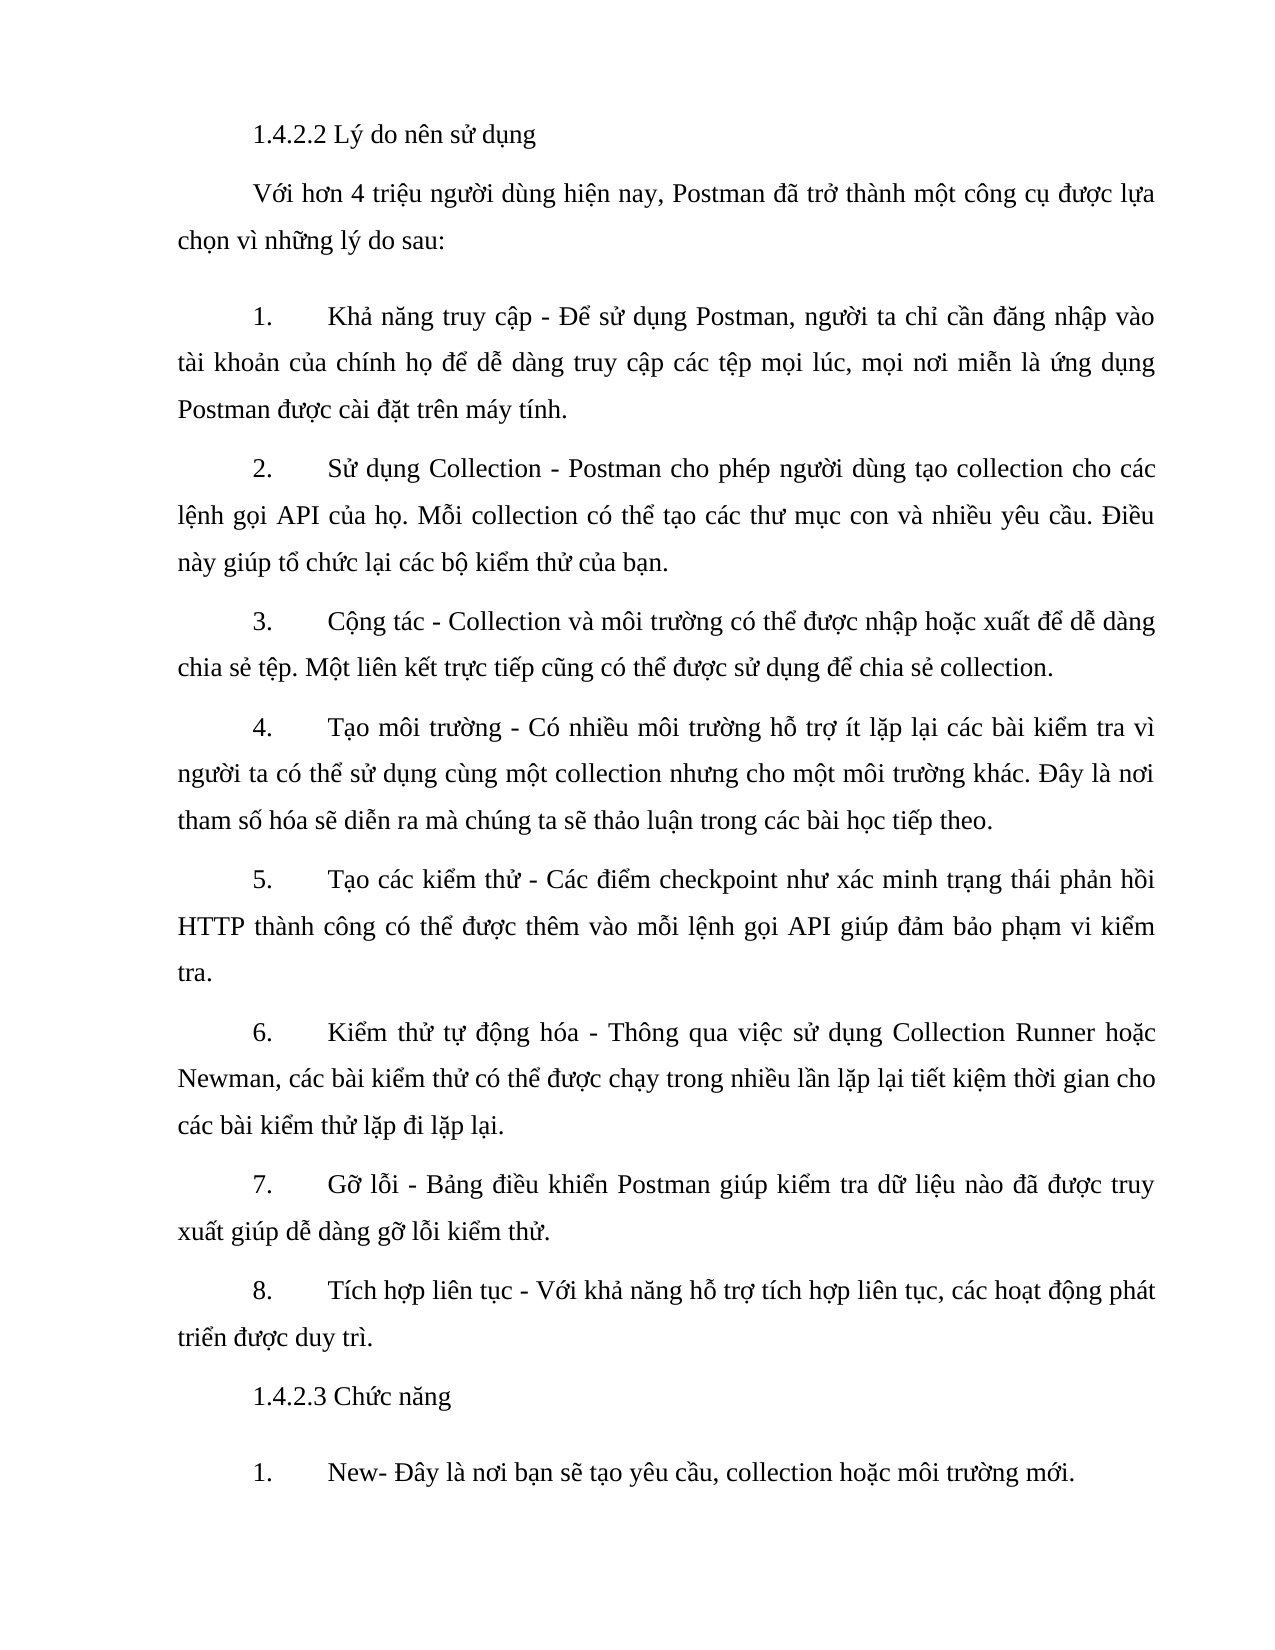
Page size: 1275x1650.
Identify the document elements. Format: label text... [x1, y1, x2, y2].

subtitle 1.4.2.3 Chức năng [177, 1380, 1157, 1411]
list Gỡ lỗi - Bảng điều khiển Postman giúp kiểm tra dữ liệu nào đã được truy xuất giúp dễ dàng gỡ lỗi kiểm thử. [177, 1168, 1157, 1246]
subtitle 1.4.2.2 Lý do nên sử dụng [177, 118, 1157, 149]
list Tích hợp liên tục - Với khả năng hỗ trợ tích hợp liên tục, các hoạt động phát triển được duy trì. [177, 1274, 1157, 1352]
list Khả năng truy cập - Để sử dụng Postman, người ta chỉ cần đăng nhập vào tài khoản của chính họ để dễ dàng truy cập các tệp mọi lúc, mọi nơi miễn là ứng dụng Postman được cài đặt trên máy tính. [177, 300, 1157, 424]
list New- Đây là nơi bạn sẽ tạo yêu cầu, collection hoặc môi trường mới. [177, 1456, 1157, 1487]
list Cộng tác - Collection và môi trường có thể được nhập hoặc xuất để dễ dàng chia sẻ tệp. Một liên kết trực tiếp cũng có thể được sử dụng để chia sẻ collection. [177, 605, 1157, 683]
list Kiểm thử tự động hóa - Thông qua việc sử dụng Collection Runner hoặc Newman, các bài kiểm thử có thể được chạy trong nhiều lần lặp lại tiết kiệm thời gian cho các bài kiểm thử lặp đi lặp lại. [177, 1016, 1157, 1140]
list Tạo các kiểm thử - Các điểm checkpoint như xác minh trạng thái phản hồi HTTP thành công có thể được thêm vào mỗi lệnh gọi API giúp đảm bảo phạm vi kiểm tra. [177, 863, 1157, 988]
text Với hơn 4 triệu người dùng hiện nay, Postman đã trở thành một công cụ được lựa chọn vì những lý do sau: [177, 177, 1157, 255]
list Tạo môi trường - Có nhiều môi trường hỗ trợ ít lặp lại các bài kiểm tra vì người ta có thể sử dụng cùng một collection nhưng cho một môi trường khác. Đây là nơi tham số hóa sẽ diễn ra mà chúng ta sẽ thảo luận trong các bài học tiếp theo. [177, 711, 1157, 835]
list Sử dụng Collection - Postman cho phép người dùng tạo collection cho các lệnh gọi API của họ. Mỗi collection có thể tạo các thư mục con và nhiều yêu cầu. Điều này giúp tổ chức lại các bộ kiểm thử của bạn. [177, 452, 1157, 577]
